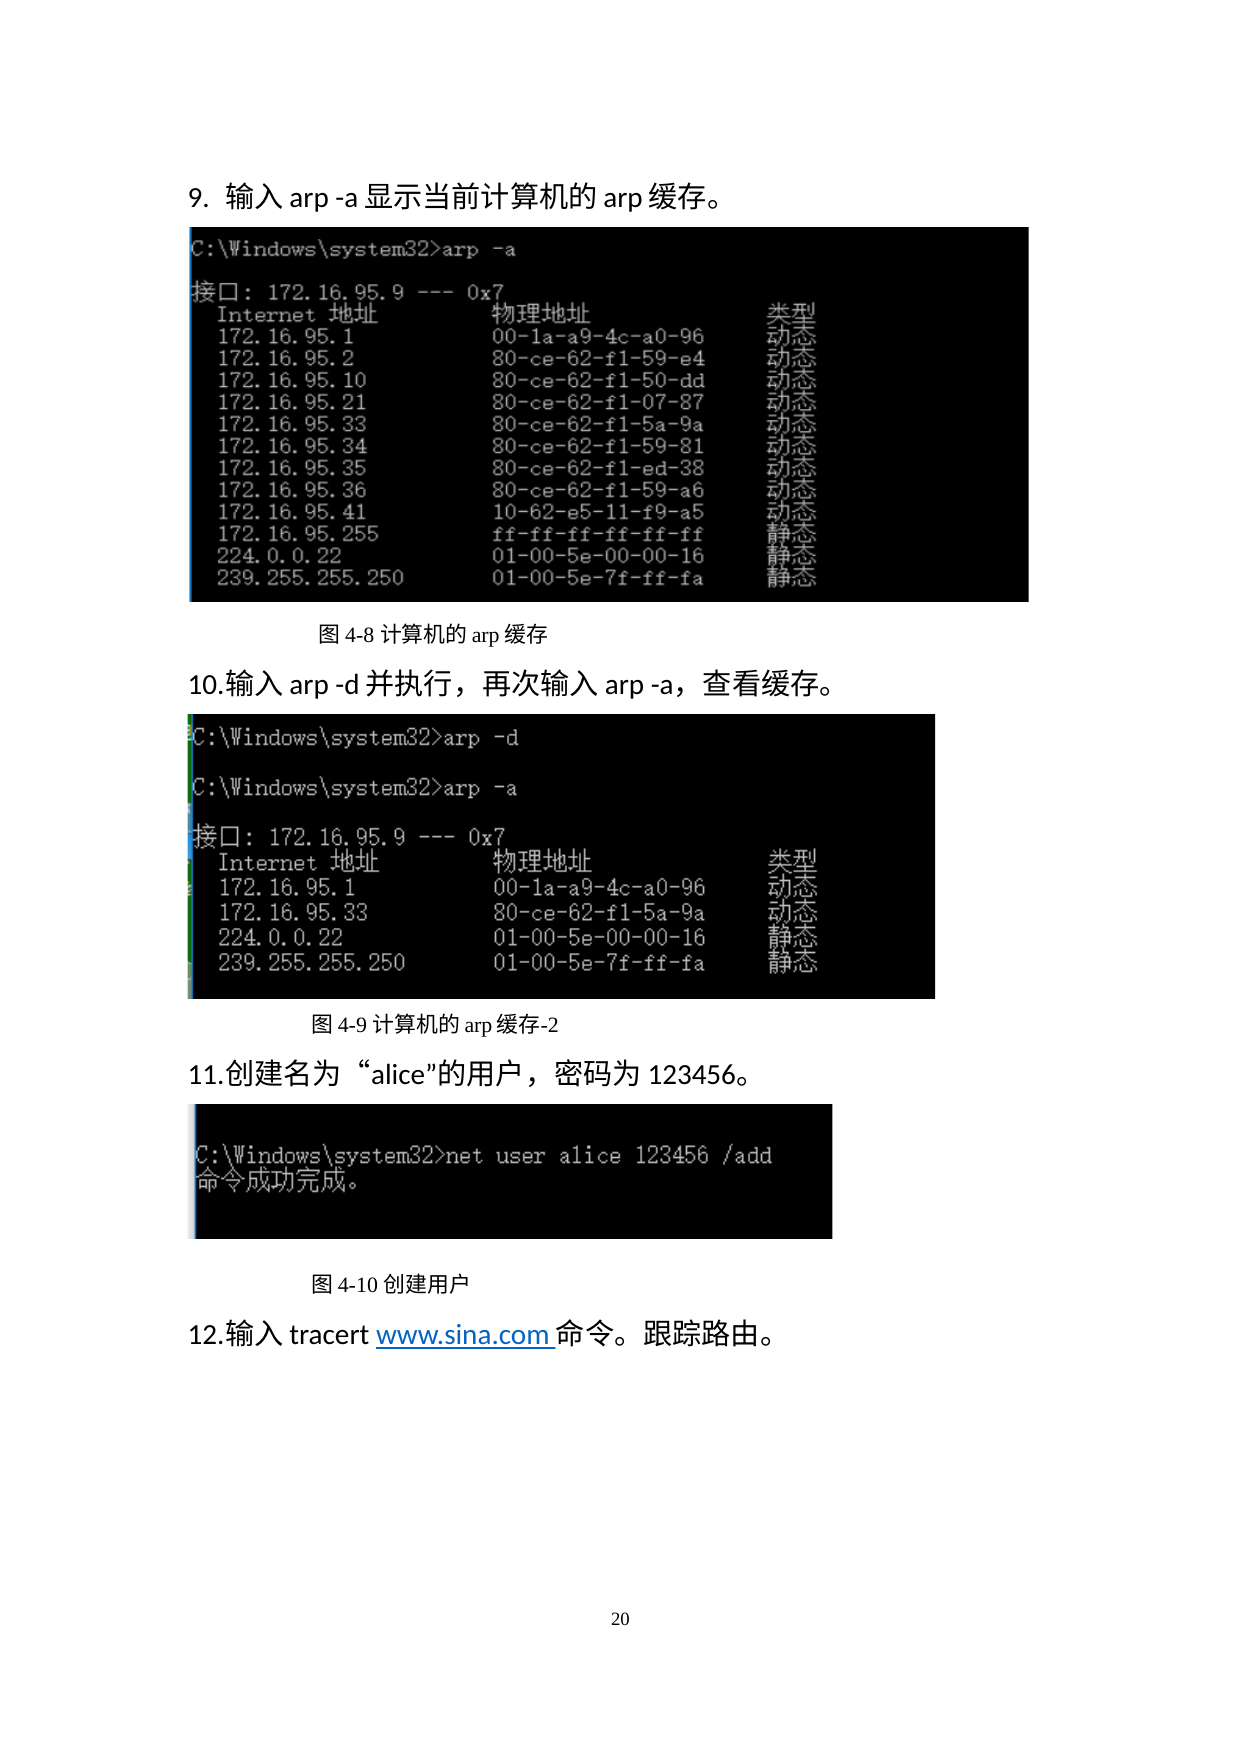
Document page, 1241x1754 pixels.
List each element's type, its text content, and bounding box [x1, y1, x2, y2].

picture [187, 227, 1029, 602]
text 图4-9 计算机的arp缓存-2 [187, 1007, 1053, 1039]
text 图4-8 计算机的arp缓存 [187, 617, 1053, 649]
picture [187, 714, 936, 999]
list 输入tracert www.sina.com命令。跟踪路由。 [187, 1299, 1053, 1364]
text 图4-10 创建用户 [187, 1267, 1053, 1299]
list 输入arp -a显示当前计算机的arp缓存。 [187, 162, 1053, 227]
list 创建名为“alice”的用户，密码为123456。 [187, 1039, 1053, 1104]
picture [187, 1104, 833, 1239]
list 输入arp -d并执行，再次输入arp -a，查看缓存。 [187, 649, 1053, 714]
